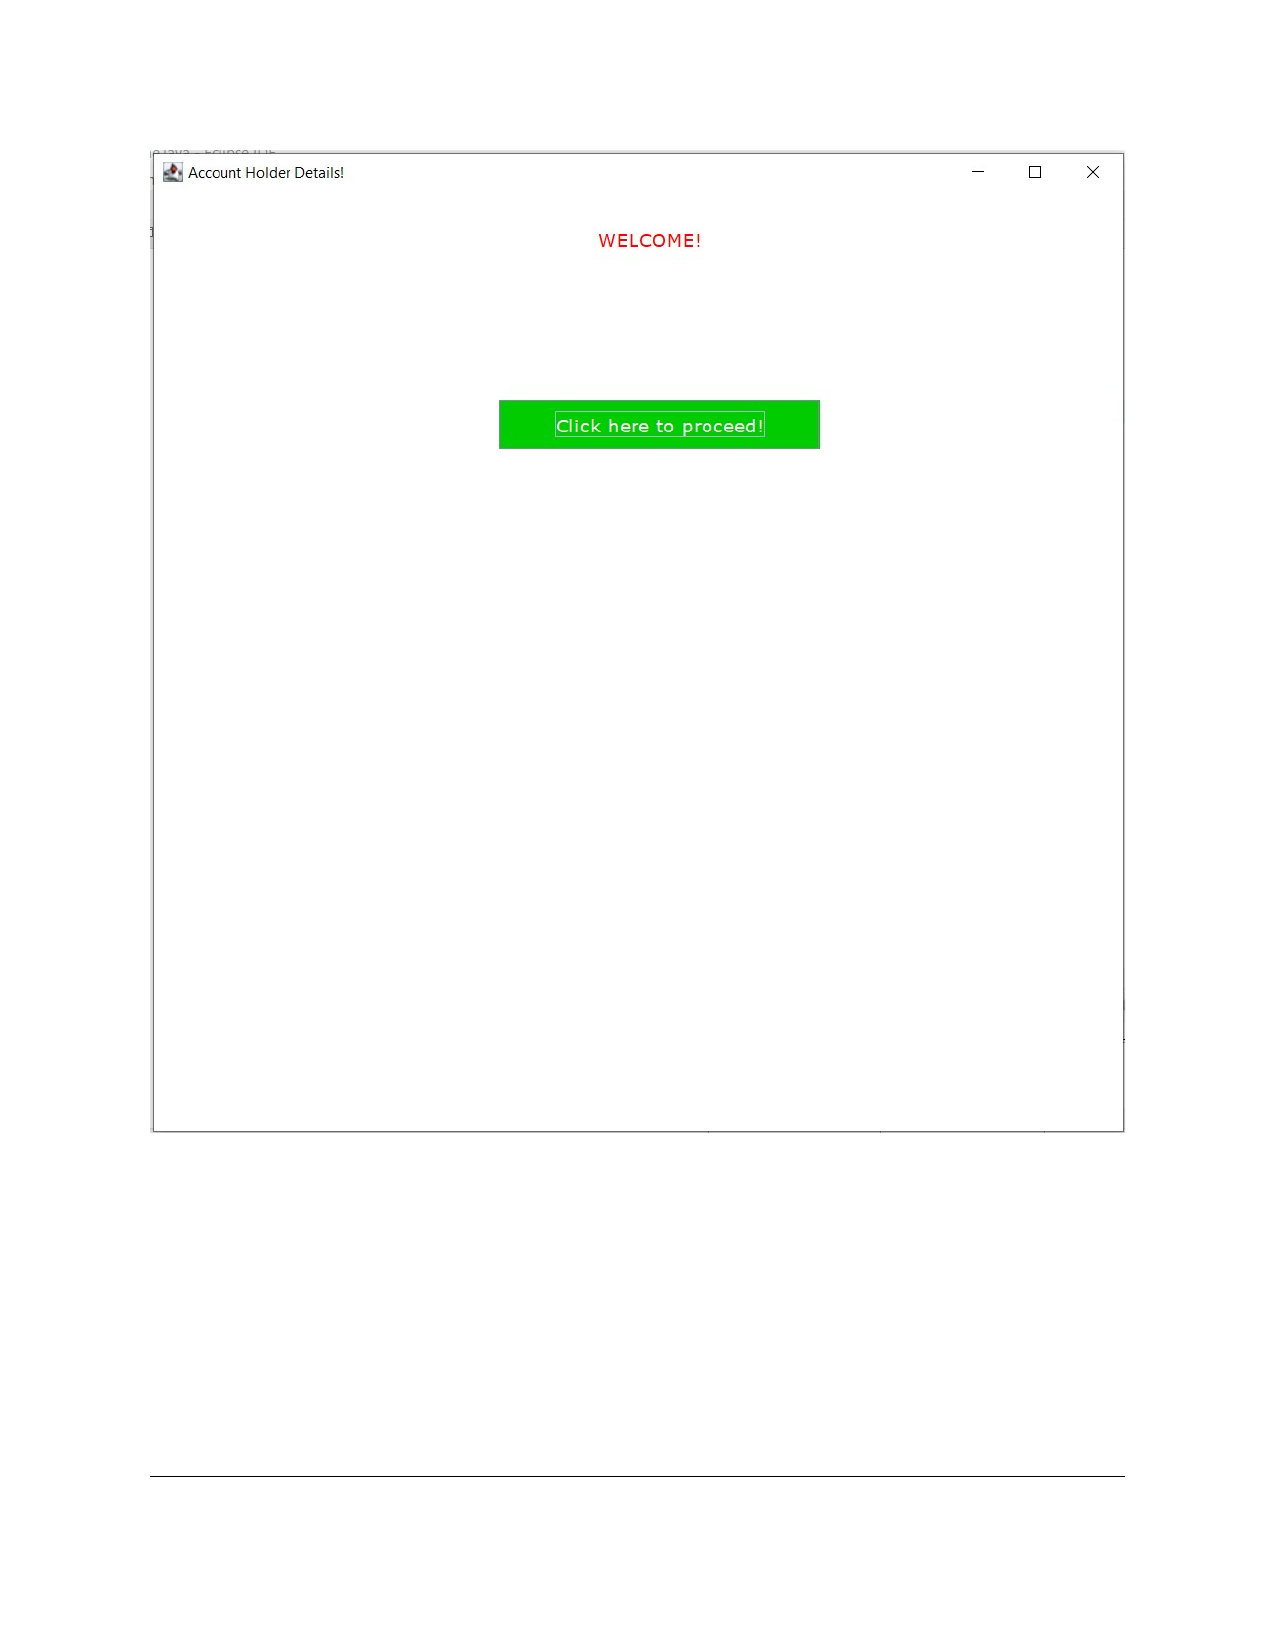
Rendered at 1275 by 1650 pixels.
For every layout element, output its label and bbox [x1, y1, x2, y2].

picture [150, 150, 1125, 1133]
